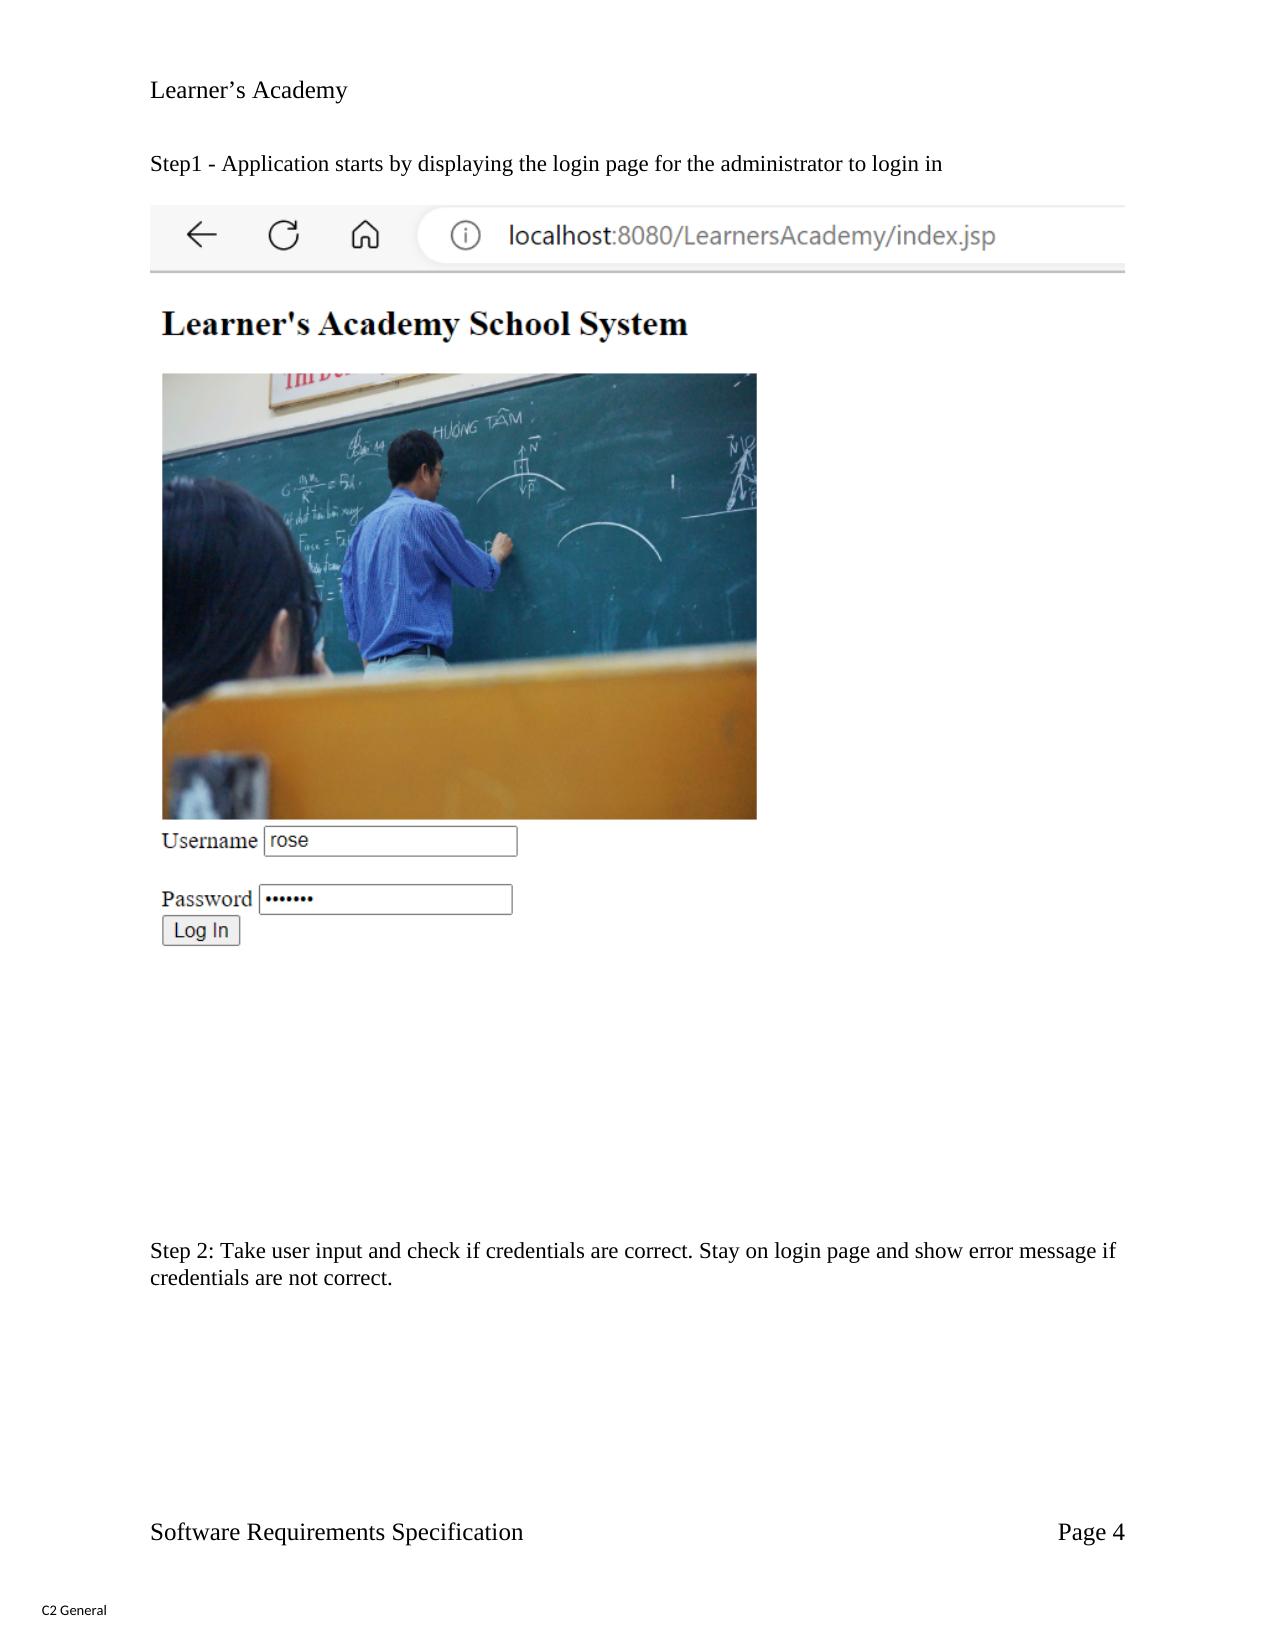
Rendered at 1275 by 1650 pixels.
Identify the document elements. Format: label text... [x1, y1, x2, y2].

picture [150, 205, 1125, 987]
text Step 2: Take user input and check if credentials are correct. Stay on login page and show error message if credentials are not correct. [150, 1237, 1125, 1290]
text Step1 - Application starts by displaying the login page for the administrator to login in [150, 150, 1125, 176]
